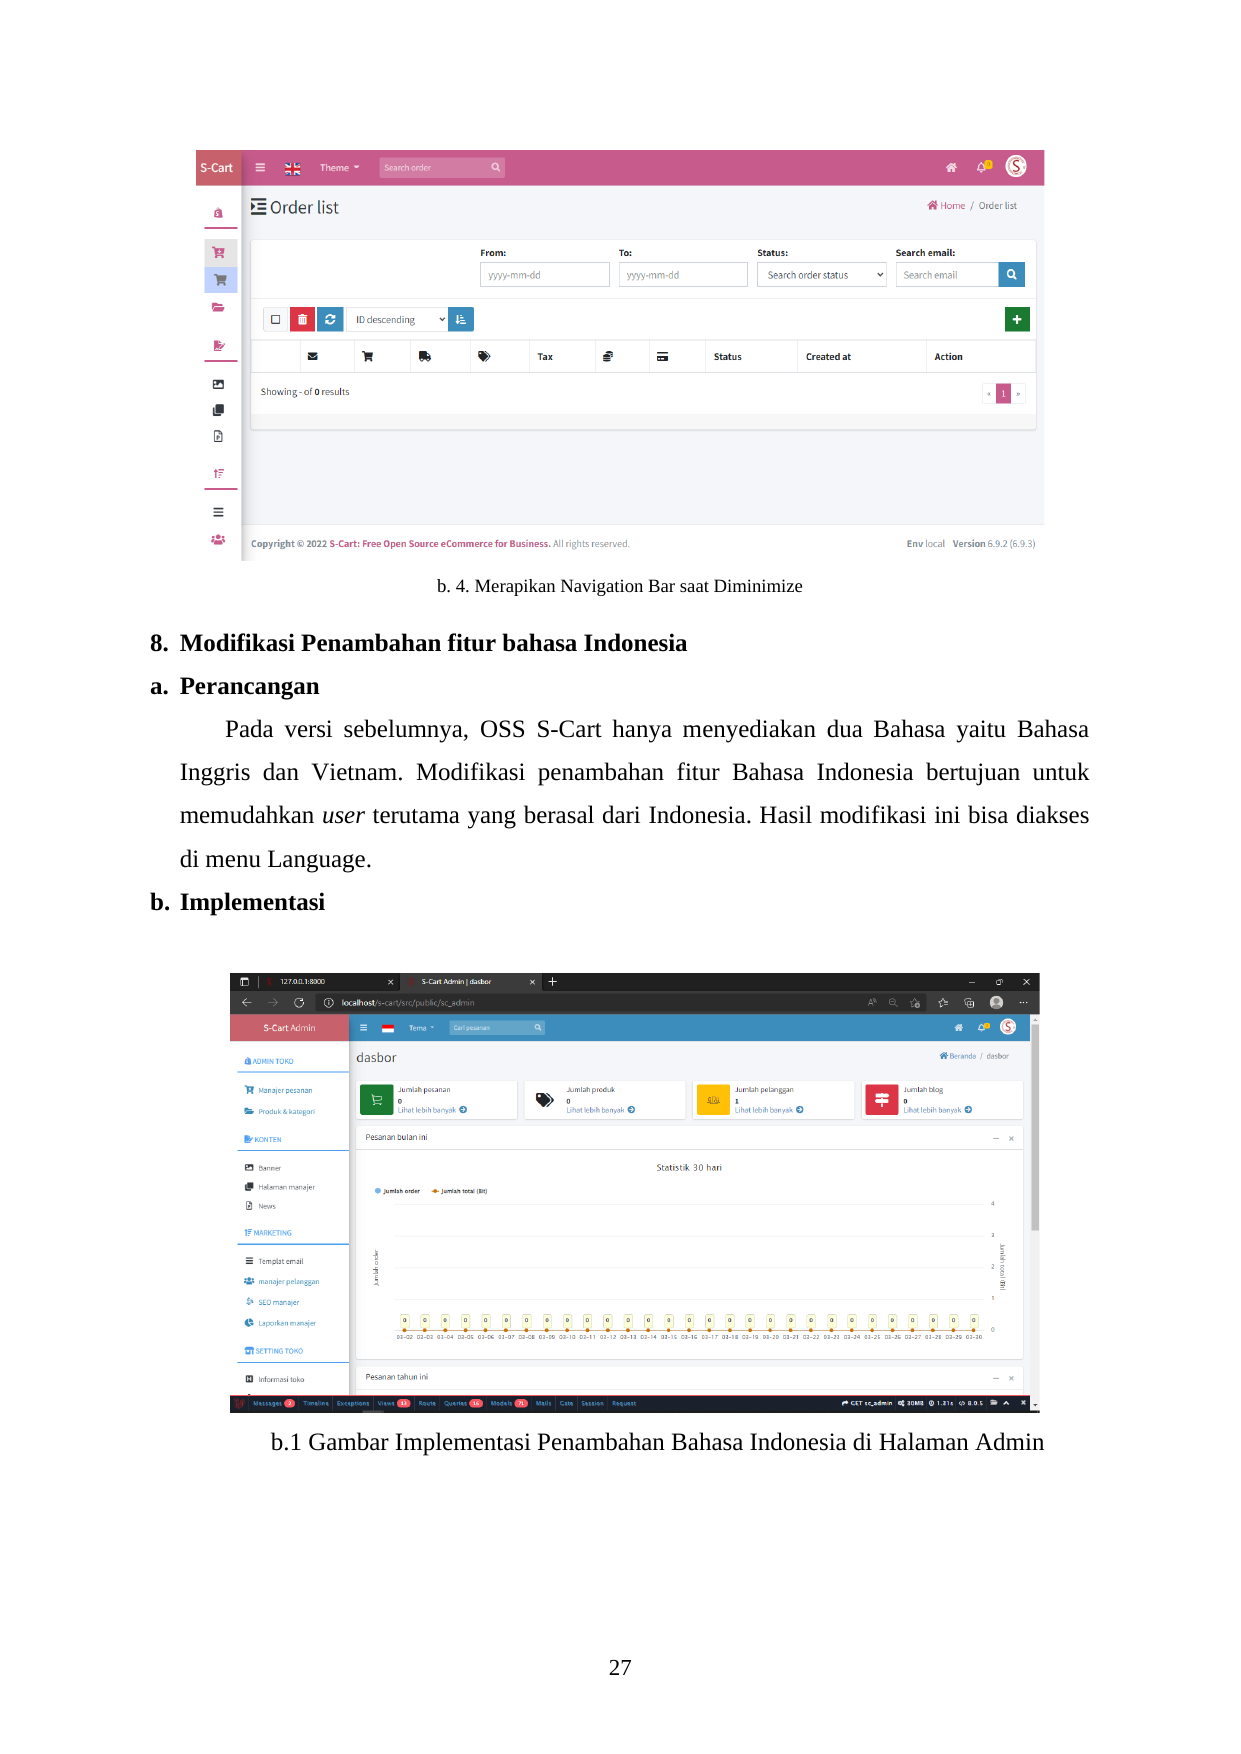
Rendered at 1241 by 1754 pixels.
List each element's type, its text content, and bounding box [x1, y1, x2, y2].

list Implementasi [150, 887, 1090, 916]
picture [230, 973, 1040, 1413]
text b. 4. Merapikan Navigation Bar saat Diminimize [150, 575, 1090, 596]
text Pada versi sebelumnya, OSS S-Cart hanya menyediakan dua Bahasa yaitu Bahasa Inggris dan Vietnam. Modifikasi penambahan fitur Bahasa Indonesia bertujuan untuk memudahkan user terutama yang berasal dari Indonesia. Hasil modifikasi ini bisa diakses di menu Language. [179, 714, 1090, 872]
picture [196, 150, 1045, 561]
text b.1 Gambar Implementasi Penambahan Bahasa Indonesia di Halaman Admin [225, 1427, 1090, 1456]
list Perancangan [150, 671, 1090, 700]
list Modifikasi Penambahan fitur bahasa Indonesia [150, 628, 1090, 657]
